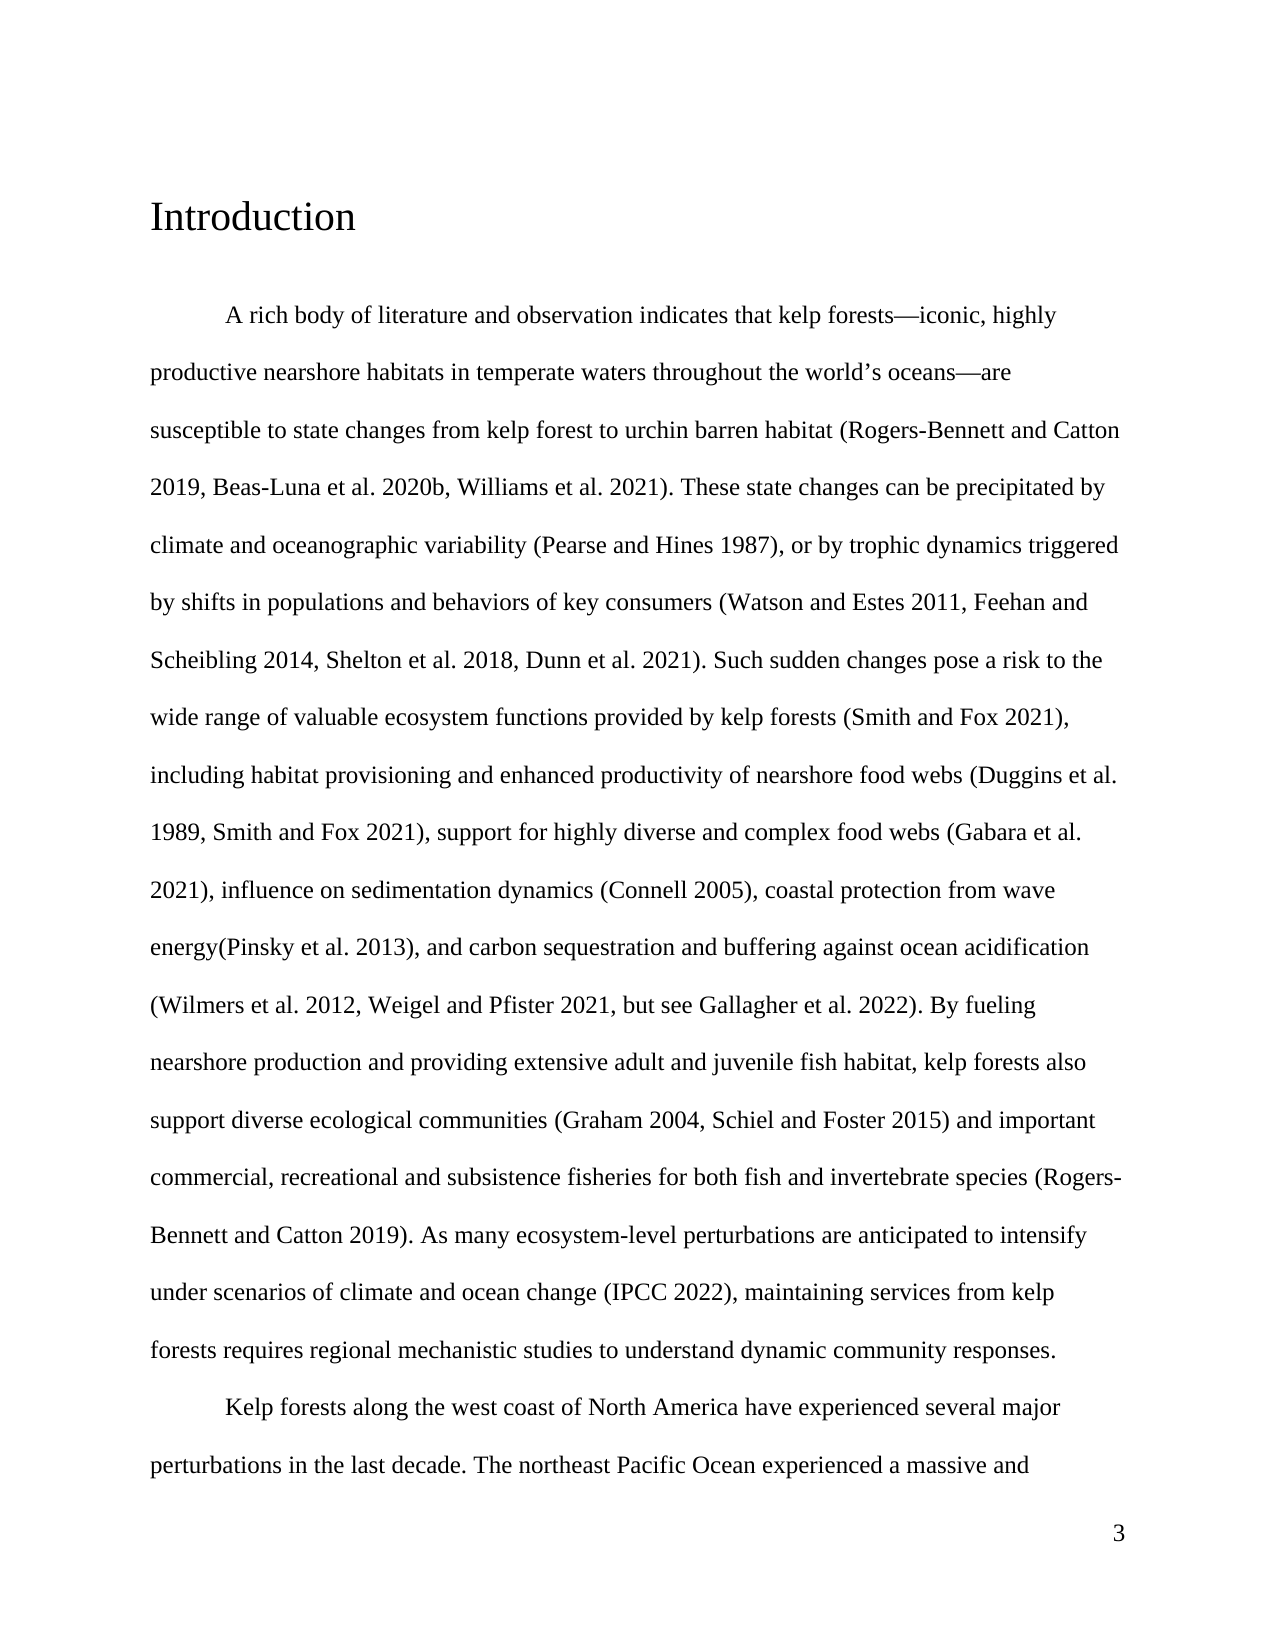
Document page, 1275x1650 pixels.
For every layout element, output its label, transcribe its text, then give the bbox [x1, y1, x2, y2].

subtitle Introduction [150, 192, 1125, 239]
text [150, 1392, 1125, 1479]
text A rich body of literature and observation indicates that kelp forests—iconic, highly productive nearshore habitats in temperate waters throughout the world’s oceans—are susceptible to state changes from kelp forest to urchin barren habitat (Rogers-Bennett and Catton 2019, Beas-Luna et al. 2020b, Williams et al. 2021). These state changes can be precipitated by climate and oceanographic variability (Pearse and Hines 1987), or by trophic dynamics triggered by shifts in populations and behaviors of key consumers (Watson and Estes 2011, Feehan and Scheibling 2014, Shelton et al. 2018, Dunn et al. 2021). Such sudden changes pose a risk to the wide range of valuable ecosystem functions provided by kelp forests (Smith and Fox 2021), including habitat provisioning and enhanced productivity of nearshore food webs (Duggins et al. 1989, Smith and Fox 2021), support for highly diverse and complex food webs (Gabara et al. 2021), influence on sedimentation dynamics (Connell 2005), coastal protection from wave energy(Pinsky et al. 2013), and carbon sequestration and buffering against ocean acidification (Wilmers et al. 2012, Weigel and Pfister 2021, but see Gallagher et al. 2022). By fueling nearshore production and providing extensive adult and juvenile fish habitat, kelp forests also support diverse ecological communities (Graham 2004, Schiel and Foster 2015) and important commercial, recreational and subsistence fisheries for both fish and invertebrate species (Rogers-Bennett and Catton 2019). As many ecosystem-level perturbations are anticipated to intensify under scenarios of climate and ocean change (IPCC 2022), maintaining services from kelp forests requires regional mechanistic studies to understand dynamic community responses. [150, 300, 1125, 1364]
